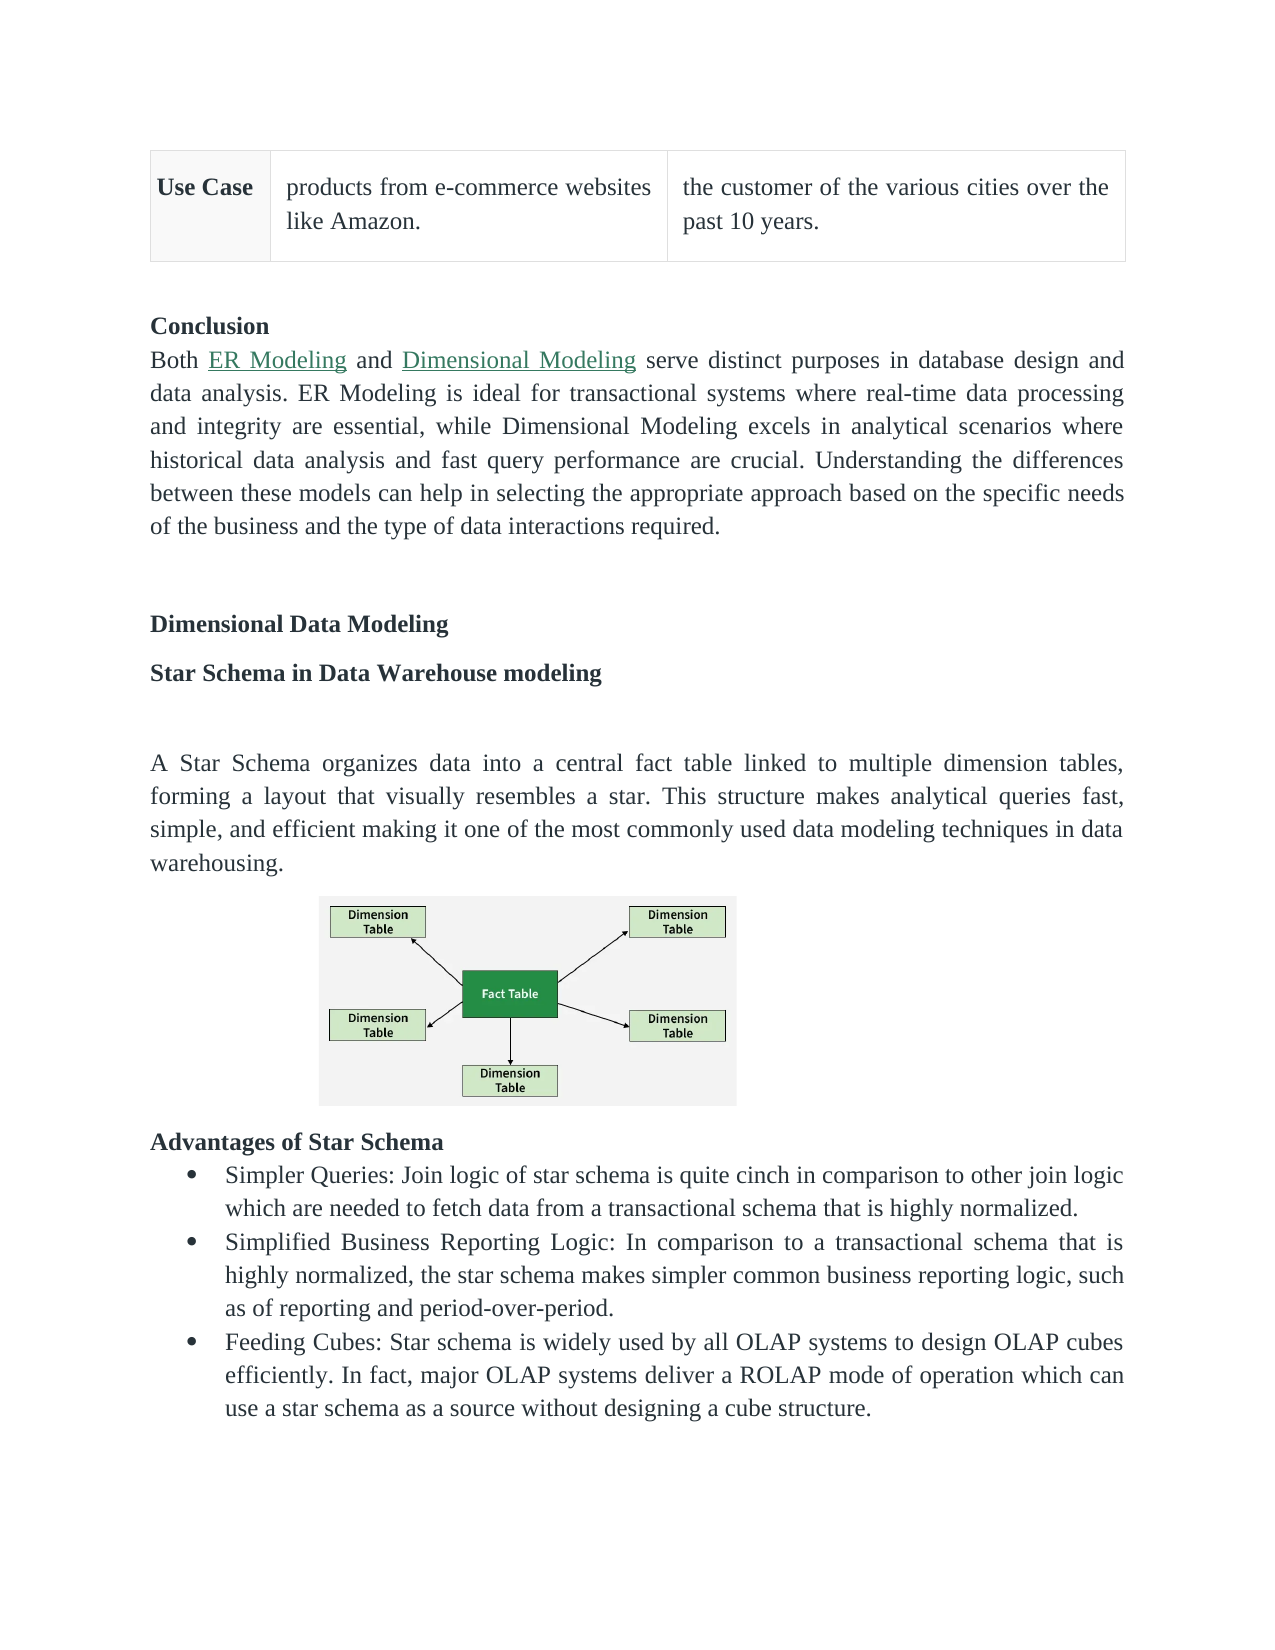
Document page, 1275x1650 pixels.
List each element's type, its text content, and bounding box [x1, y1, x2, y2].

text Both ER Modeling and Dimensional Modeling serve distinct purposes in database design and data analysis. ER Modeling is ideal for transactional systems where real-time data processing and integrity are essential, while Dimensional Modeling excels in analytical scenarios where historical data analysis and fast query performance are crucial. Understanding the differences between these models can help in selecting the appropriate approach based on the specific needs of the business and the type of data interactions required. [150, 345, 1125, 540]
list Simplified Business Reporting Logic: In comparison to a transactional schema that is highly normalized, the star schema makes simpler common business reporting logic, such as of reporting and period-over-period. [187, 1227, 1125, 1322]
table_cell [271, 151, 667, 261]
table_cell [668, 151, 1125, 261]
subtitle Advantages of Star Schema [150, 1127, 1125, 1156]
subtitle Star Schema in Data Warehouse modeling [150, 658, 1125, 687]
text Dimensional Data Modeling [150, 609, 1125, 638]
list Feeding Cubes: Star schema is widely used by all OLAP systems to design OLAP cubes efficiently. In fact, major OLAP systems deliver a ROLAP mode of operation which can use a star schema as a source without designing a cube structure. [187, 1327, 1125, 1422]
subtitle Conclusion [150, 311, 1125, 340]
text A Star Schema organizes data into a central fact table linked to multiple dimension tables, forming a layout that visually resembles a star. This structure makes analytical queries fast, simple, and efficient making it one of the most commonly used data modeling techniques in data warehousing. [150, 748, 1125, 877]
list Simpler Queries: Join logic of star schema is quite cinch in comparison to other join logic which are needed to fetch data from a transactional schema that is highly normalized. [187, 1160, 1125, 1222]
table_cell Example Use Case [151, 151, 270, 261]
